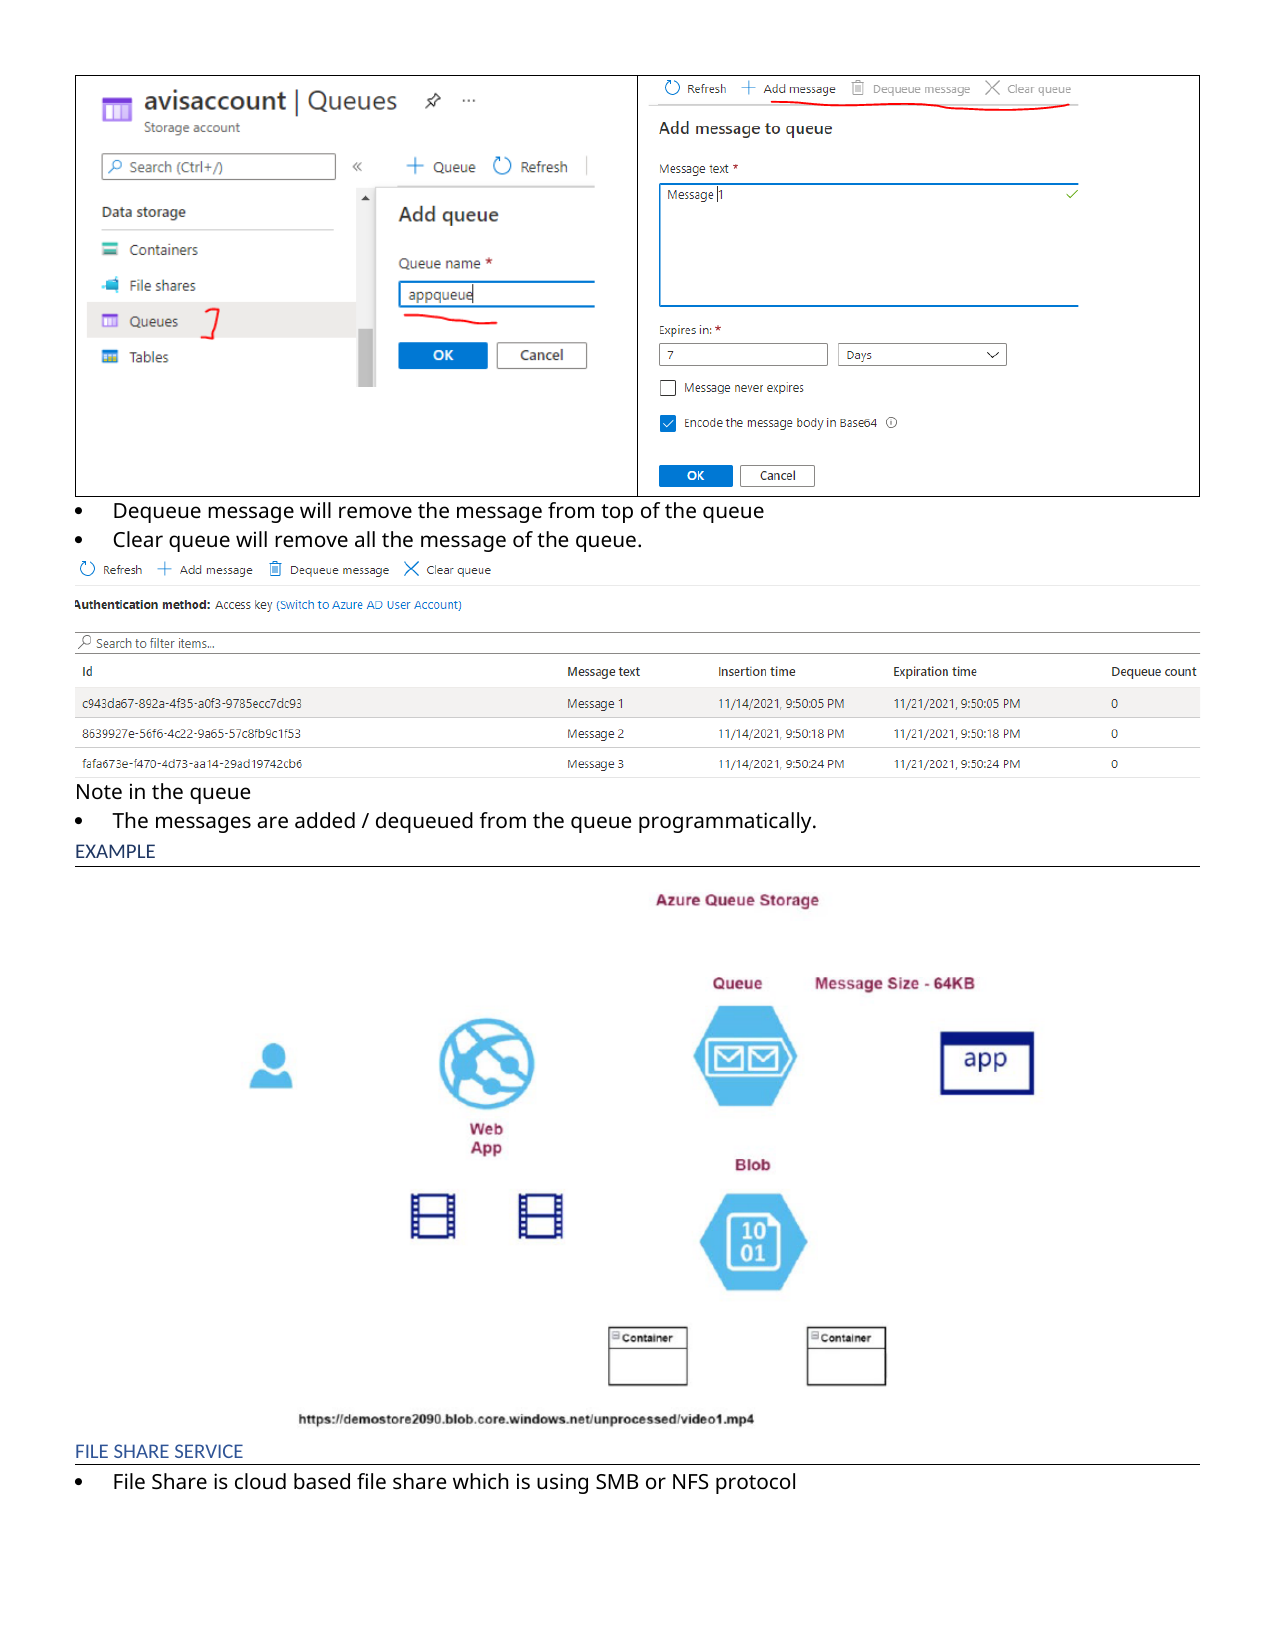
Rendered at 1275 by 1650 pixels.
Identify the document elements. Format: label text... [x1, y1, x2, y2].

list The messages are added / dequeued from the queue programmatically. [75, 806, 1200, 834]
list File Share is cloud based file share which is using SMB or NFS protocol [75, 1467, 1200, 1496]
list Clear queue will remove all the message of the queue. [75, 525, 1200, 553]
picture [221, 869, 1054, 1435]
list Dequeue message will remove the message from top of the queue [75, 497, 1200, 525]
picture [86, 76, 595, 387]
table_header [76, 76, 637, 496]
subtitle FILE SHARE SERVICE [75, 1438, 1200, 1464]
subtitle EXAMPLE [75, 838, 1200, 866]
text Note in the queue [75, 778, 1200, 806]
table_header [638, 76, 648, 496]
table_header [1079, 76, 1199, 496]
picture [648, 76, 1079, 496]
picture [75, 553, 1200, 778]
